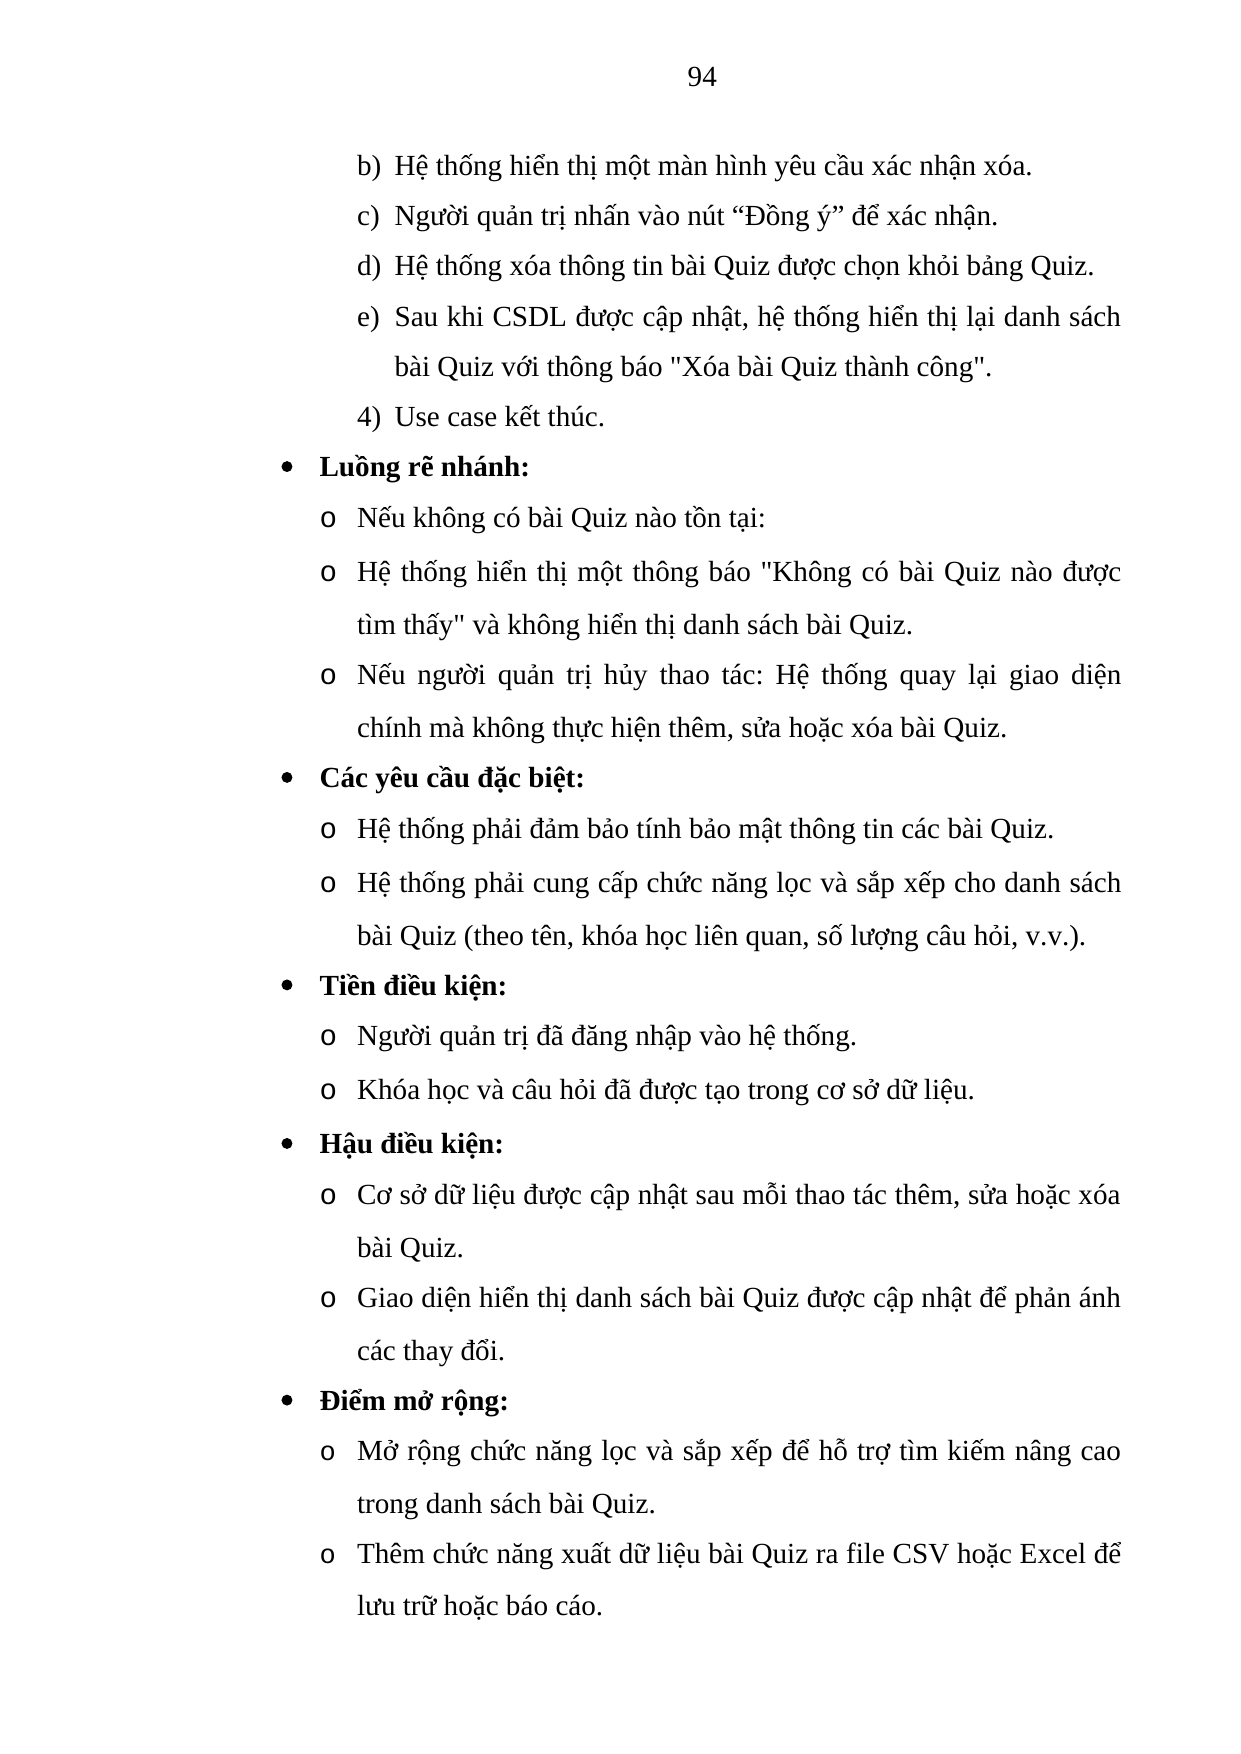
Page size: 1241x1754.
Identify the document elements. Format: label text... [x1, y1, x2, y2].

list Nếu không có bài Quiz nào tồn tại: [319, 500, 1122, 536]
list Sau khi CSDL được cập nhật, hệ thống hiển thị lại danh sách bài Quiz với thông báo "Xóa bài Quiz thành công". [357, 299, 1122, 382]
list Người quản trị nhấn vào nút “Đồng ý” để xác nhận. [357, 198, 1122, 232]
list Khóa học và câu hỏi đã được tạo trong cơ sở dữ liệu. [319, 1072, 1122, 1108]
list Các yêu cầu đặc biệt: [282, 760, 1122, 794]
list Hệ thống phải cung cấp chức năng lọc và sắp xếp cho danh sách bài Quiz (theo tên, khóa học liên quan, số lượng câu hỏi, v.v.). [319, 865, 1122, 951]
list Người quản trị đã đăng nhập vào hệ thống. [319, 1018, 1122, 1054]
list Nếu người quản trị hủy thao tác: Hệ thống quay lại giao diện chính mà không thực hiện thêm, sửa hoặc xóa bài Quiz. [319, 657, 1122, 743]
list Hệ thống hiển thị một màn hình yêu cầu xác nhận xóa. [357, 148, 1122, 181]
list Mở rộng chức năng lọc và sắp xếp để hỗ trợ tìm kiếm nâng cao trong danh sách bài Quiz. [319, 1433, 1122, 1519]
list Giao diện hiển thị danh sách bài Quiz được cập nhật để phản ánh các thay đổi. [319, 1280, 1122, 1366]
list Hậu điều kiện: [282, 1126, 1122, 1160]
list Hệ thống phải đảm bảo tính bảo mật thông tin các bài Quiz. [319, 811, 1122, 847]
list Điểm mở rộng: [282, 1383, 1122, 1417]
list Hệ thống xóa thông tin bài Quiz được chọn khỏi bảng Quiz. [357, 248, 1122, 282]
list Use case kết thúc. [357, 399, 1122, 433]
list Tiền điều kiện: [282, 968, 1122, 1002]
list Luồng rẽ nhánh: [282, 449, 1122, 483]
list Thêm chức năng xuất dữ liệu bài Quiz ra file CSV hoặc Excel để lưu trữ hoặc báo cáo. [319, 1536, 1122, 1622]
list Cơ sở dữ liệu được cập nhật sau mỗi thao tác thêm, sửa hoặc xóa bài Quiz. [319, 1177, 1122, 1263]
list Hệ thống hiển thị một thông báo "Không có bài Quiz nào được tìm thấy" và không hiển thị danh sách bài Quiz. [319, 554, 1122, 640]
